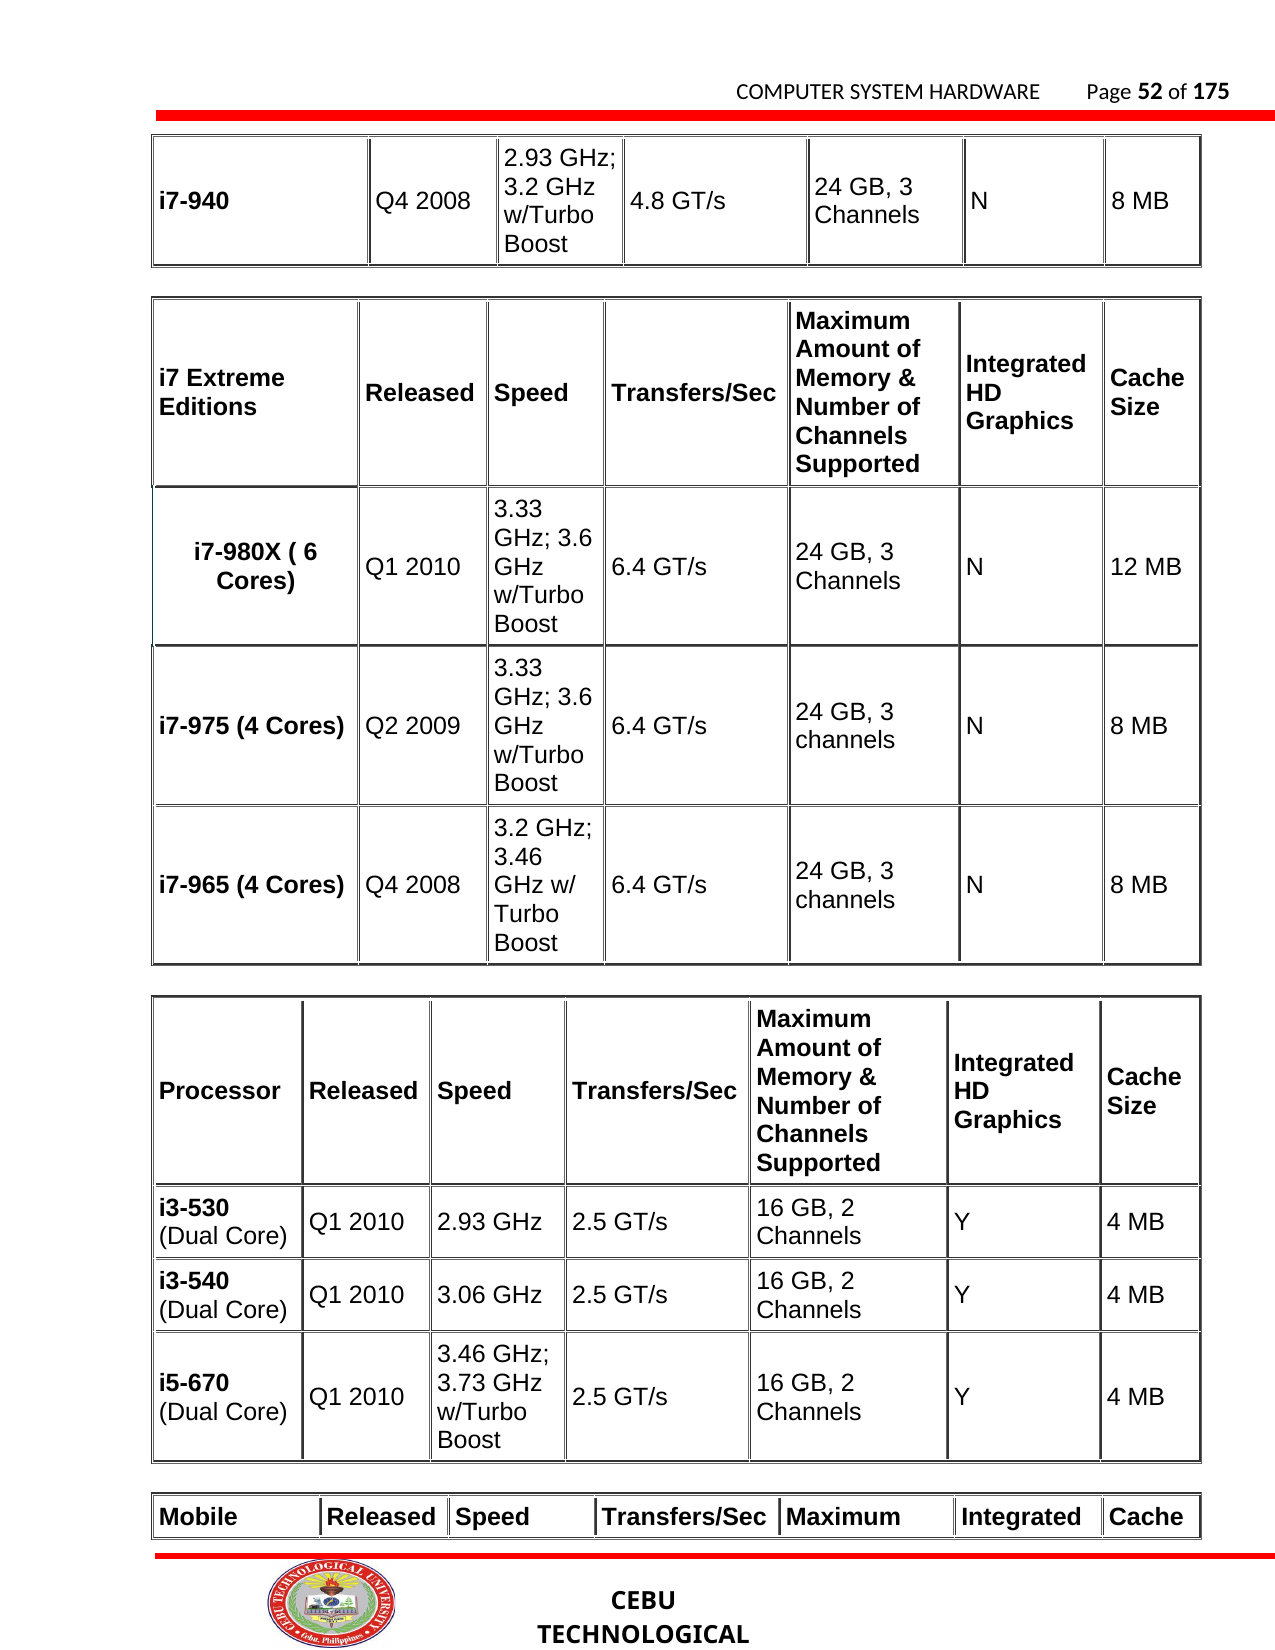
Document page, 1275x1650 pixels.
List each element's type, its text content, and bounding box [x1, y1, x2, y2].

table_cell N [961, 647, 1102, 803]
table_cell N [964, 137, 1105, 264]
table_cell 8 MB [1105, 137, 1199, 264]
table_cell 2.93 GHz; 3.2 GHz w/Turbo Boost [498, 137, 623, 264]
table_cell 8 MB [1104, 804, 1200, 963]
table_cell Q1 2010 [302, 1333, 431, 1460]
table_cell i7-975 (4 Cores) [153, 644, 357, 803]
table_cell Q2 2009 [360, 647, 486, 803]
table_cell Q4 2008 [369, 137, 497, 264]
table_cell 2.5 GT/s [566, 1333, 750, 1460]
table_header Speed [488, 300, 605, 484]
table_cell 4.8 GT/s [624, 135, 808, 264]
table_cell 2.93 GHz [432, 1187, 564, 1256]
table_cell 6.4 GT/s [606, 647, 787, 803]
table_header Transfers/Sec [595, 1496, 779, 1537]
table_header Speed [449, 1494, 595, 1537]
table_cell 3.33 GHz; 3.6 GHz w/Turbo Boost [489, 647, 603, 803]
table_cell 16 GB, 2 Channels [751, 1260, 946, 1329]
table_header Mobile Processors [154, 1494, 320, 1537]
table_header Maximum Amount of Memory & Number of Channels Supported [750, 998, 947, 1183]
table_cell Q1 2010 [360, 488, 486, 644]
table_cell 2.5 GT/s [567, 1187, 748, 1256]
table_cell 24 GB, 3 Channels [791, 488, 958, 644]
table_header Maximum Amount of Memory & Number of Channels Supported [789, 300, 959, 484]
table_header Integrated HD Graphics [959, 300, 1103, 484]
table_cell 6.4 GT/s [605, 804, 789, 963]
table_cell 16 GB, 2 Channels [751, 1187, 946, 1256]
table_cell i3-530 (Dual Core) [154, 1183, 301, 1256]
table_cell i7-940 [154, 135, 369, 264]
table_cell 24 GB, 3 channels [791, 647, 958, 803]
table_header Speed [431, 998, 566, 1183]
table_cell 4 MB [1102, 1183, 1200, 1256]
table_cell 4 MB [1100, 1330, 1200, 1460]
table_cell 12 MB [1105, 485, 1200, 644]
table_header Released [359, 300, 487, 484]
table_header Integrated HD Graphics [947, 998, 1100, 1183]
table_cell 4 MB [1102, 1256, 1200, 1329]
table_header Transfers/Sec [605, 298, 789, 484]
table_header Processor [154, 998, 302, 1183]
table_header Cache Size [1104, 300, 1199, 484]
table_cell i3-540 (Dual Core) [154, 1256, 301, 1329]
table_cell i5-670 (Dual Core) [154, 1330, 302, 1460]
table_cell 8 MB [1105, 644, 1199, 803]
table_cell 24 GB, 3 channels [789, 807, 959, 963]
table_cell N [959, 807, 1103, 963]
table_cell 3.06 GHz [432, 1260, 564, 1329]
table_cell 3.46 GHz; 3.73 GHz w/Turbo Boost [431, 1333, 566, 1460]
table_cell Q4 2008 [359, 807, 487, 963]
table_header Cache Size [1103, 1496, 1199, 1537]
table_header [779, 1496, 955, 1537]
table_cell 2.5 GT/s [567, 1260, 748, 1329]
table_cell 24 GB, 3 Channels [808, 135, 964, 264]
table_cell i7-980X ( 6 Cores) [153, 485, 357, 644]
table_header Released [320, 1496, 449, 1537]
table_cell Q1 2010 [304, 1187, 429, 1256]
table_header Released [302, 998, 431, 1183]
table_cell 6.4 GT/s [606, 488, 787, 644]
table_header i7 Extreme Editions [154, 300, 359, 484]
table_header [955, 1496, 1102, 1537]
table_cell Y [949, 1260, 1099, 1329]
table_cell 3.2 GHz; 3.46 GHz w/ Turbo Boost [488, 807, 605, 963]
table_cell 3.33 GHz; 3.6 GHz w/Turbo Boost [489, 488, 603, 644]
table_cell Y [949, 1187, 1099, 1256]
table_cell Q1 2010 [304, 1260, 429, 1329]
table_cell 16 GB, 2 Channels [750, 1333, 947, 1460]
table_cell N [961, 488, 1102, 644]
table_cell Y [947, 1333, 1100, 1460]
picture [267, 1559, 396, 1648]
table_cell i7-965 (4 Cores) [154, 804, 359, 963]
table_header Cache Size [1100, 998, 1199, 1183]
table_header Transfers/Sec [566, 998, 750, 1183]
